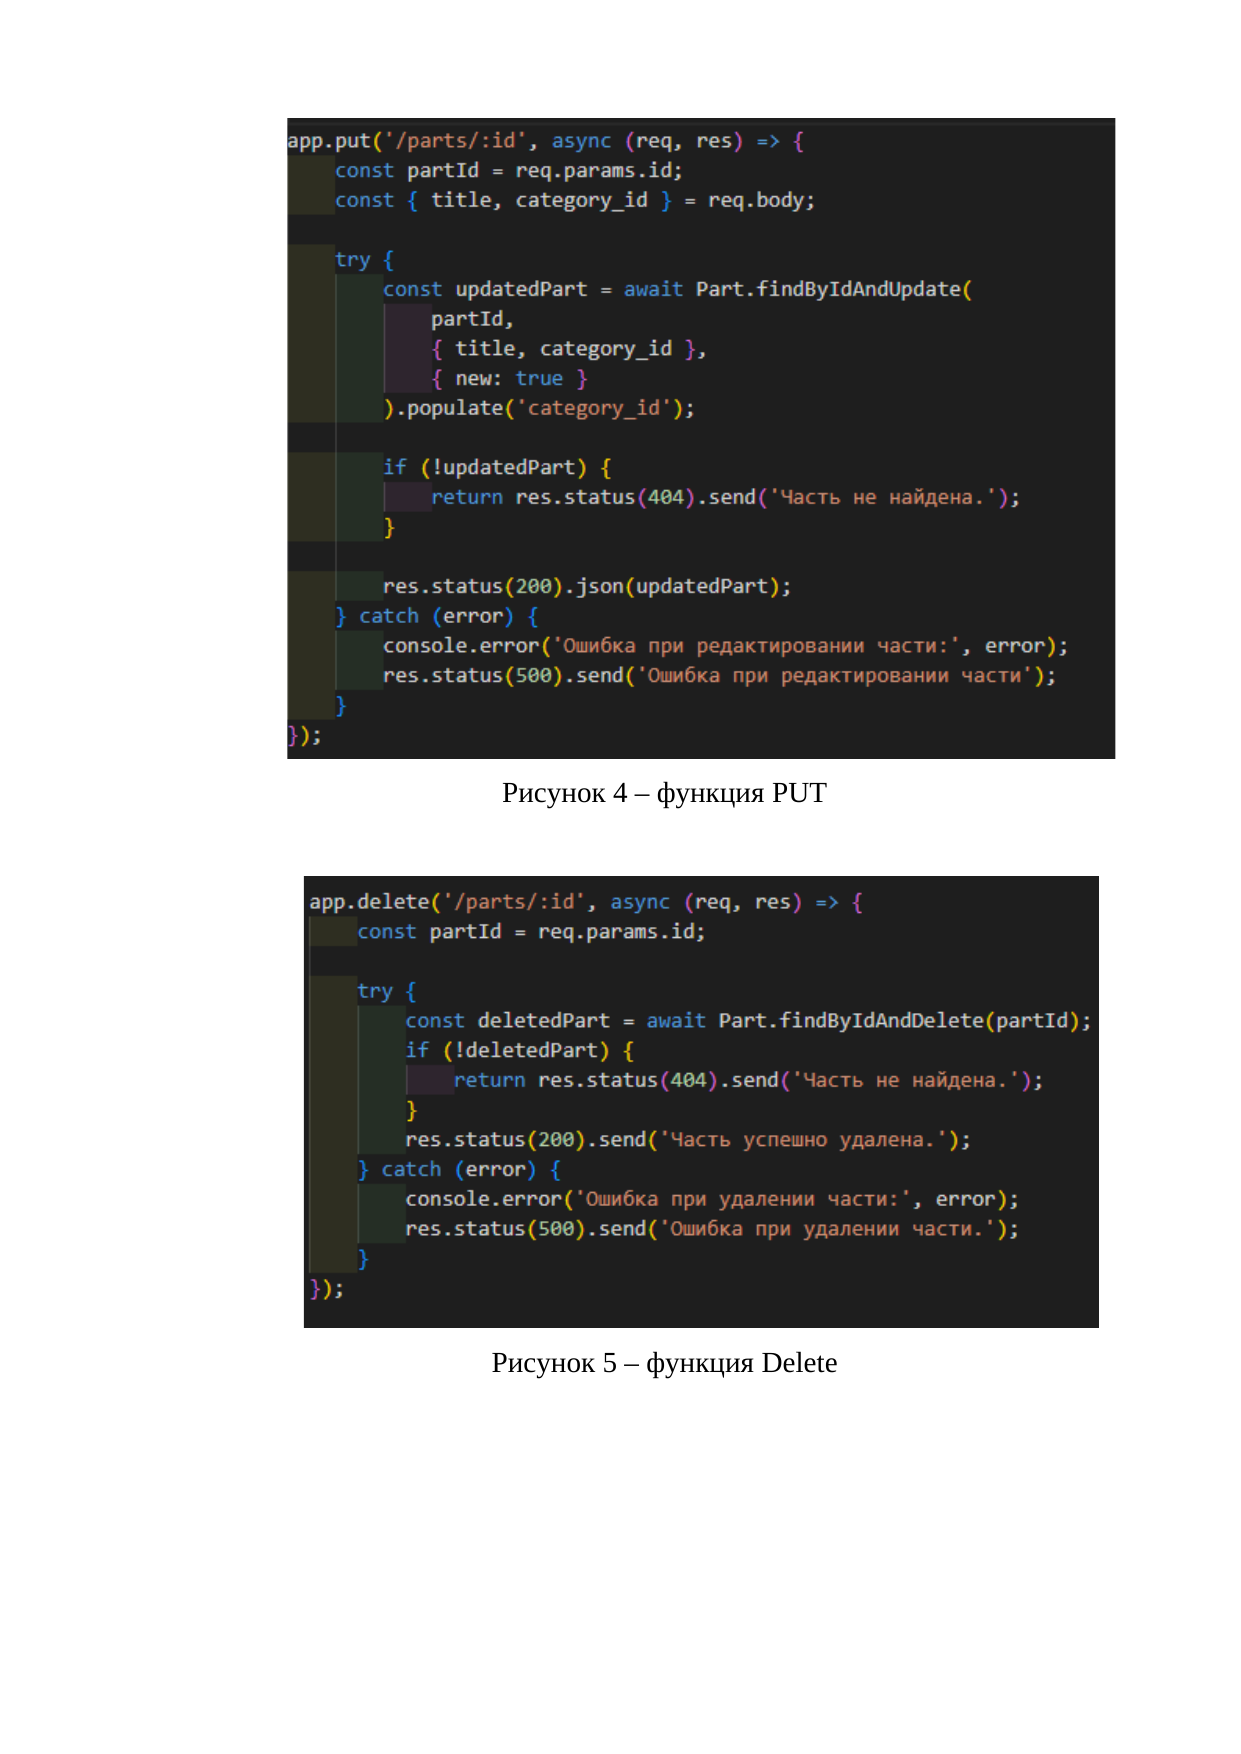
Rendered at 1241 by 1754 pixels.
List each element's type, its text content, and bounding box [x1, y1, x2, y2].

picture [303, 876, 1099, 1328]
picture [287, 118, 1116, 759]
